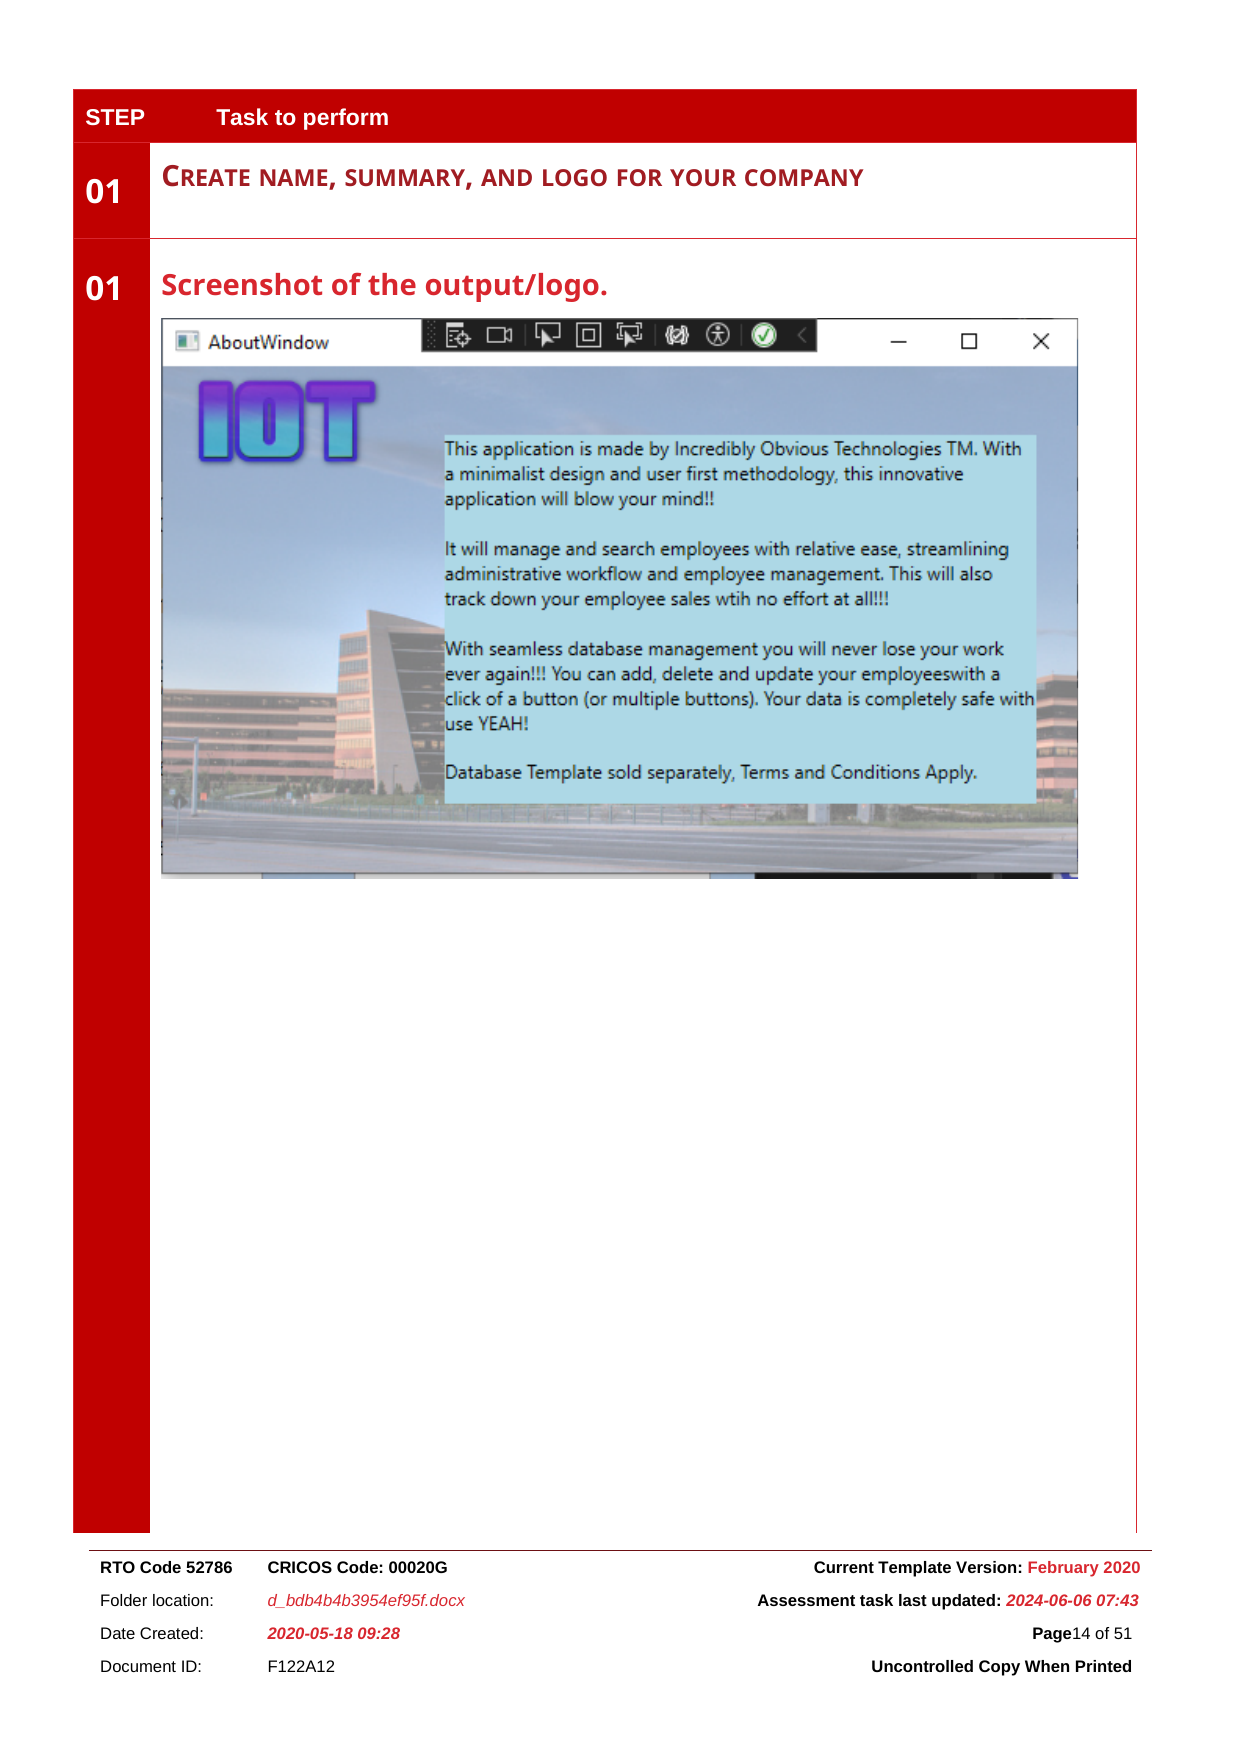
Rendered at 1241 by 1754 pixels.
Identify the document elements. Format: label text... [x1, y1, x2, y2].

table_cell Screenshot of the output/logo. [150, 239, 1136, 1533]
table_cell 01 [74, 143, 150, 238]
table_cell 01 [74, 239, 150, 1533]
table_cell Create name, summary, and logo for your company [150, 143, 1136, 238]
table_header Task to perform [205, 90, 1136, 142]
picture [161, 318, 1079, 879]
table_header STEP [74, 90, 205, 142]
